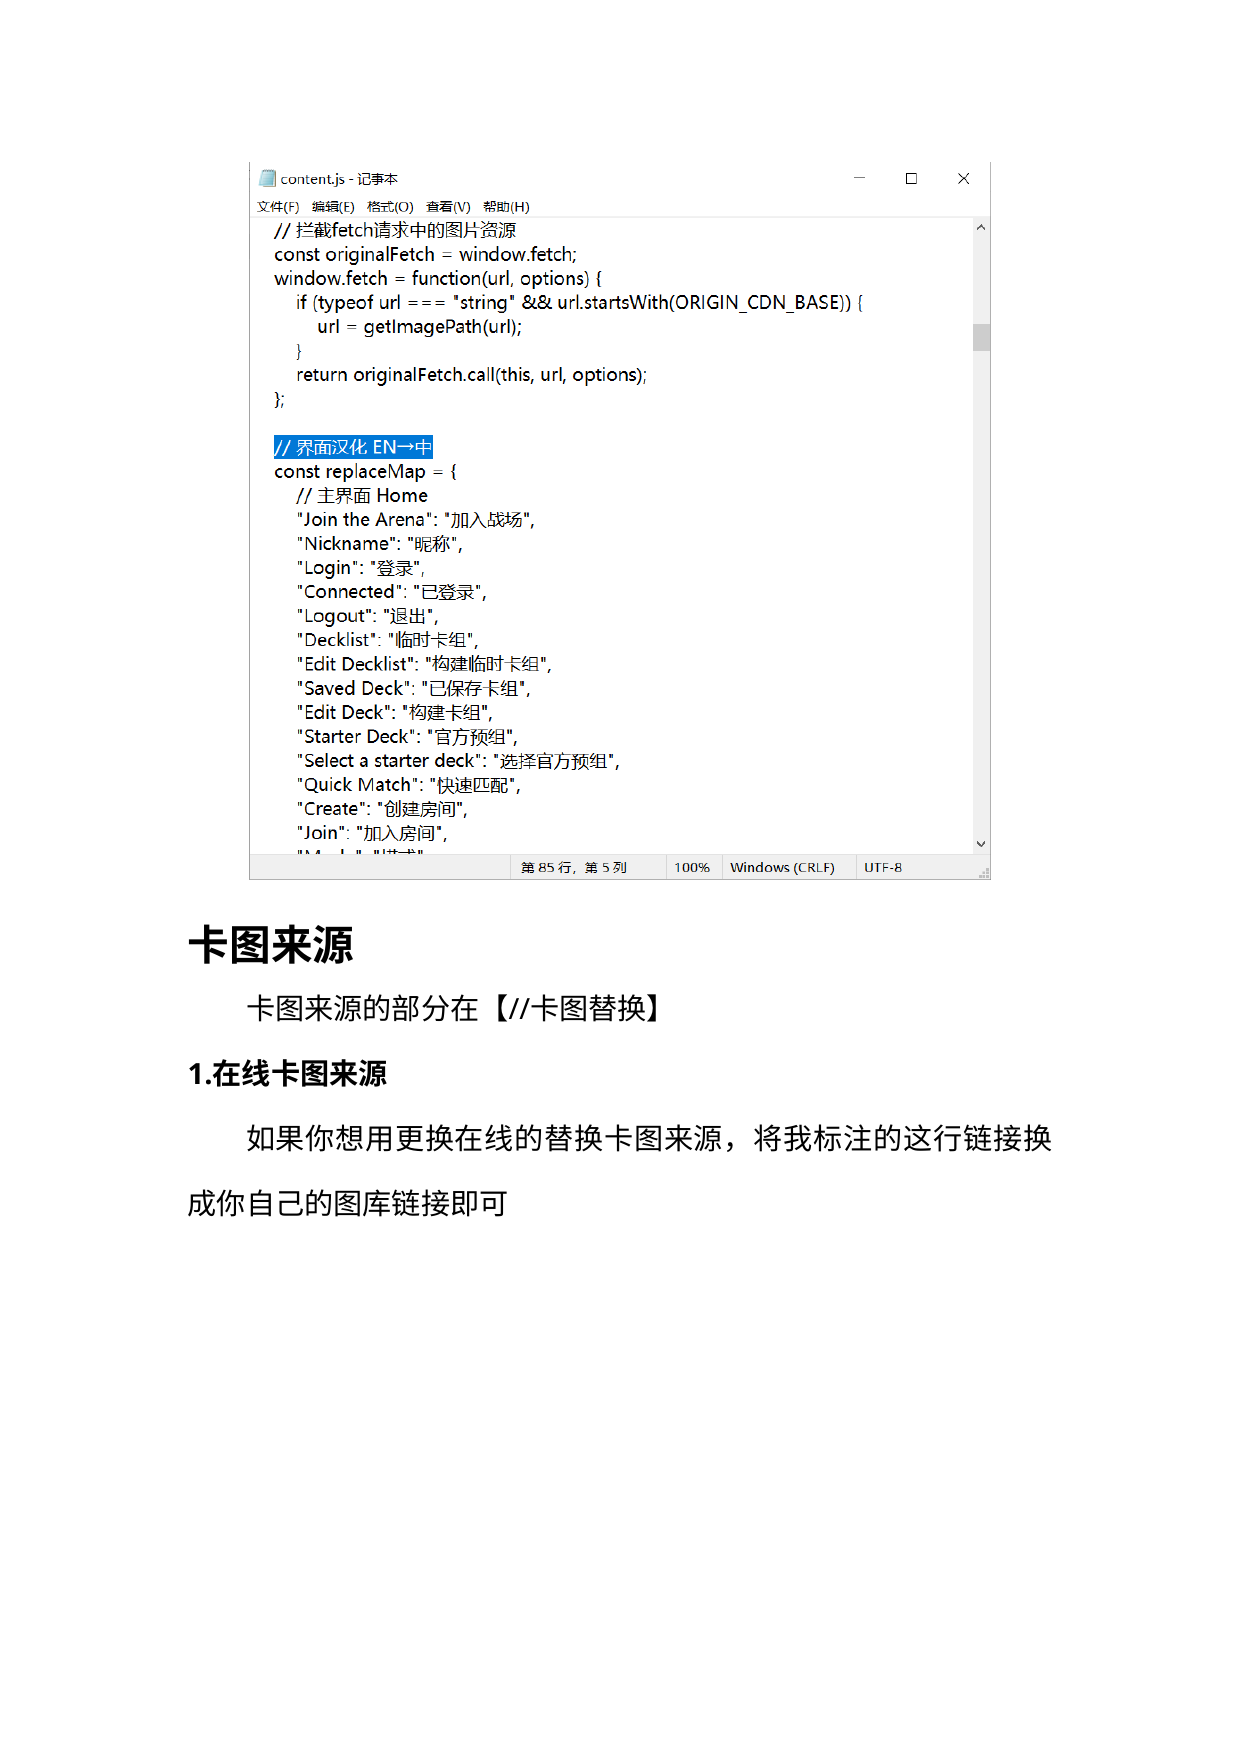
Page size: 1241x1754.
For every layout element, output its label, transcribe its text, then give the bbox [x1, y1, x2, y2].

picture [249, 162, 991, 880]
text 卡图来源的部分在【//卡图替换】 [187, 974, 1053, 1039]
text 如果你想用更换在线的替换卡图来源，将我标注的这行链接换成你自己的图库链接即可 [187, 1104, 1053, 1234]
text 1.在线卡图来源 [187, 1039, 1053, 1104]
text 卡图来源 [187, 909, 1053, 974]
